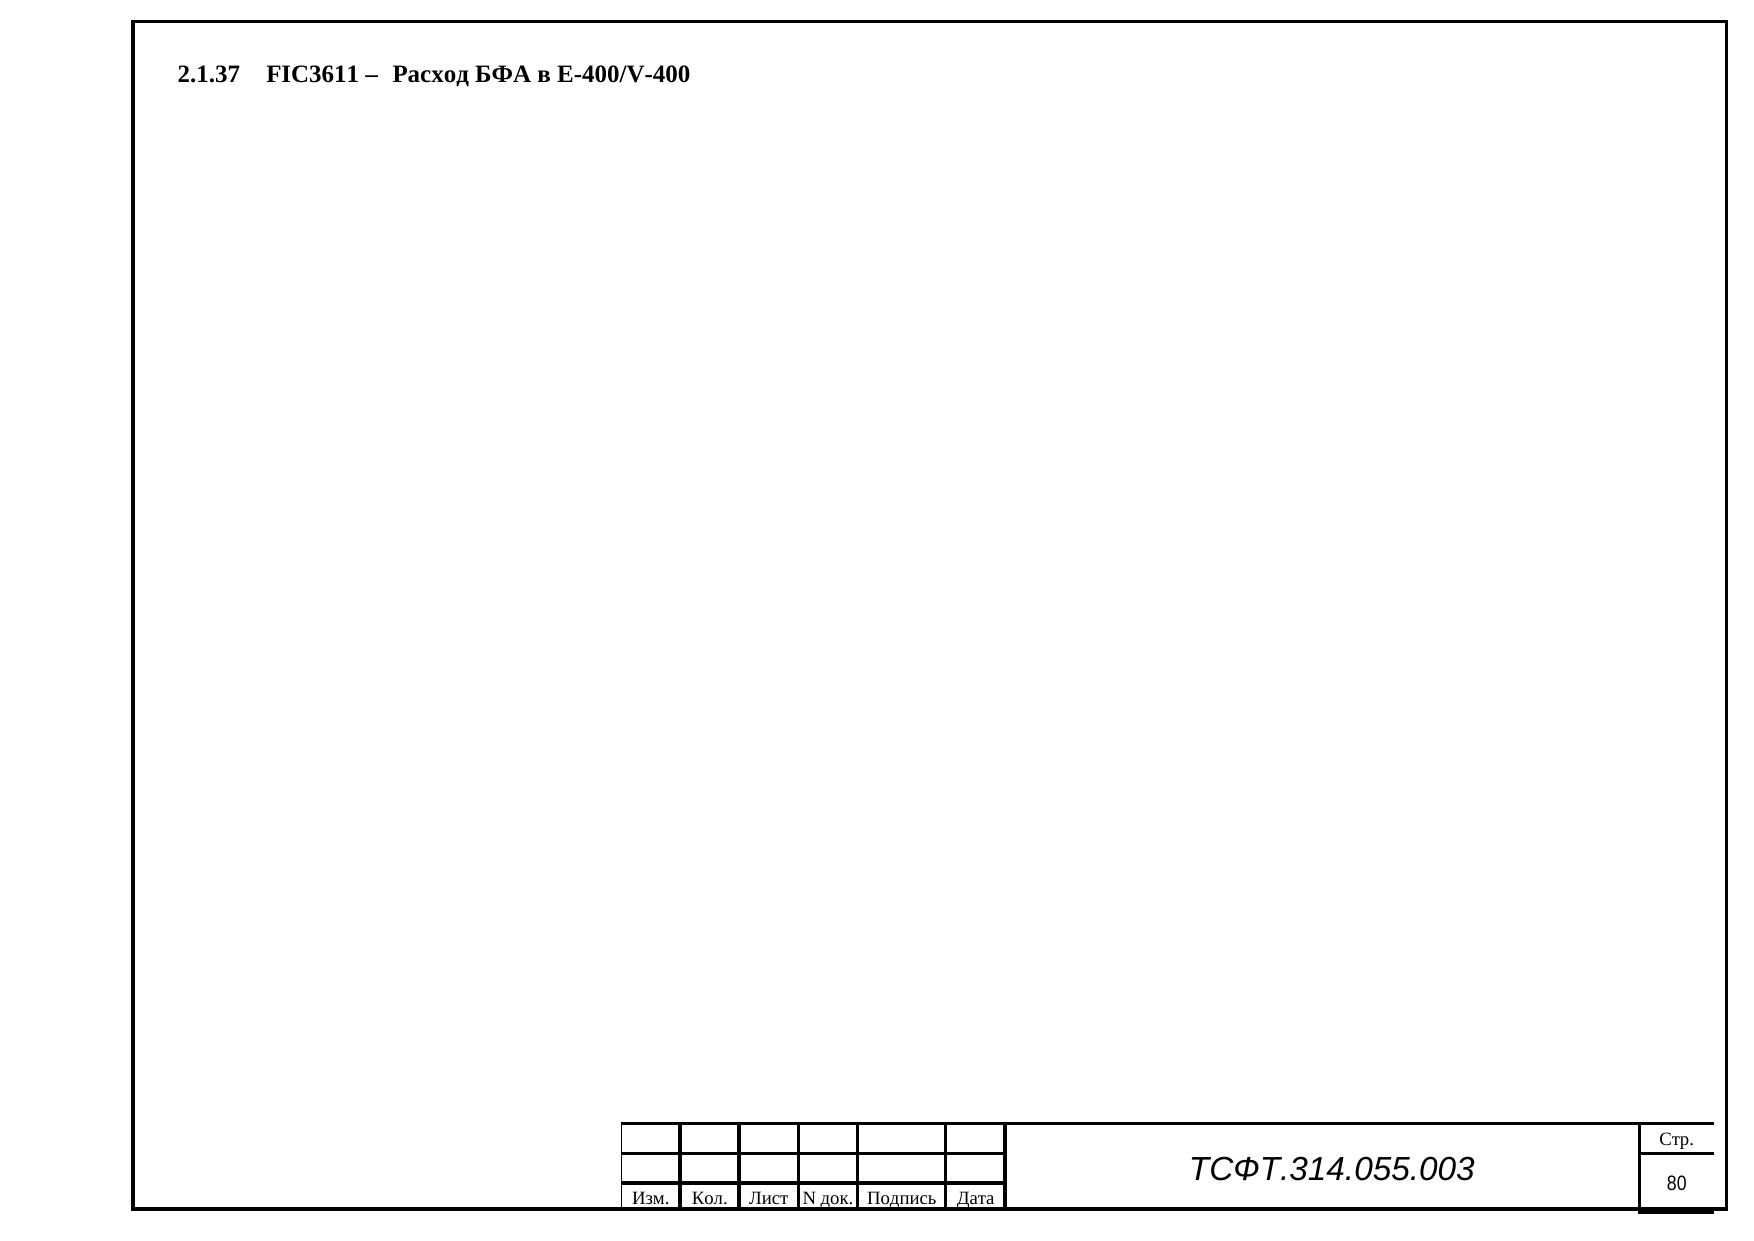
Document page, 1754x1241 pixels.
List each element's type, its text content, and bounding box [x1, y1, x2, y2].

text FIC3611 – Расход БФА в Е-400/V-400 [177, 59, 1665, 88]
